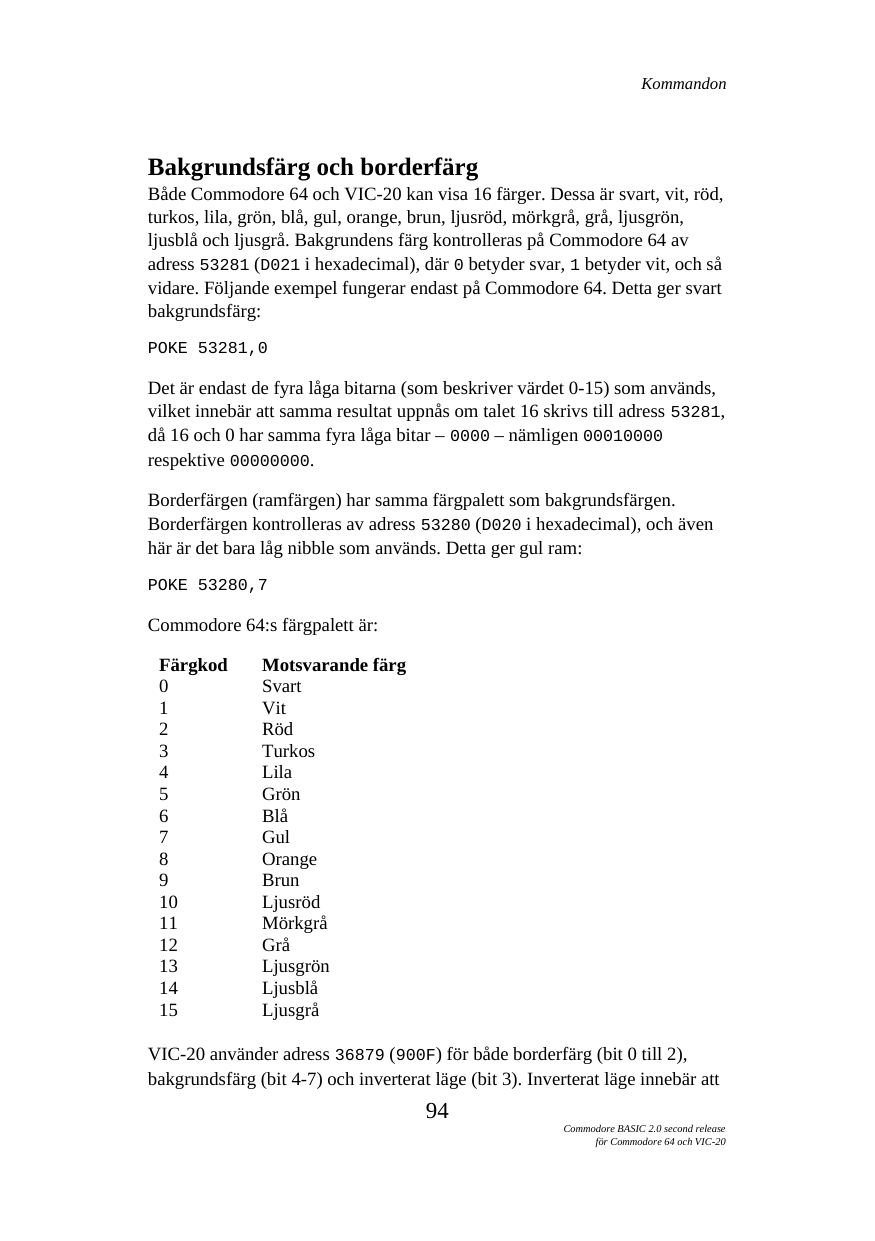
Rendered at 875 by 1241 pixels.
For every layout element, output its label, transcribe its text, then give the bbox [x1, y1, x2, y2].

table_cell 9 [148, 869, 251, 891]
table_cell 12 [148, 934, 251, 955]
table_cell Röd [251, 718, 725, 740]
table_cell Turkos [251, 740, 725, 761]
table_cell Mörkgrå [251, 912, 725, 934]
table_cell Ljusröd [251, 891, 725, 912]
text POKE 53280,7 [148, 577, 726, 596]
subtitle Bakgrundsfärg och borderfärg [148, 152, 726, 181]
text Commodore 64:s färgpalett är: [148, 614, 726, 635]
table_cell Grå [251, 934, 725, 955]
table_cell 8 [148, 848, 251, 869]
table_header Motsvarande färg [251, 654, 725, 675]
table_cell 5 [148, 783, 251, 804]
table_cell Vit [251, 697, 725, 718]
table_cell Gul [251, 826, 725, 848]
text Borderfärgen (ramfärgen) har samma färgpalett som bakgrundsfärgen. Borderfärgen kontrolleras av adress 53280 (D020 i hexadecimal), och även här är det bara låg nibble som används. Detta ger gul ram: [148, 489, 726, 558]
table_cell 10 [148, 891, 251, 912]
table_cell 7 [148, 826, 251, 848]
table_cell 14 [148, 977, 251, 998]
table_cell Ljusgrå [251, 999, 725, 1020]
text POKE 53281,0 [148, 340, 726, 359]
text Det är endast de fyra låga bitarna (som beskriver värdet 0-15) som används, vilket innebär att samma resultat uppnås om talet 16 skrivs till adress 53281, då 16 och 0 har samma fyra låga bitar – 0000 – nämligen 00010000 respektive 00000000. [148, 377, 726, 471]
table_cell Grön [251, 783, 725, 804]
table_cell Lila [251, 761, 725, 783]
table_cell Blå [251, 805, 725, 826]
table_cell 2 [148, 718, 251, 740]
table_cell Svart [251, 675, 725, 697]
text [148, 1020, 726, 1089]
table_cell 11 [148, 912, 251, 934]
table_cell 15 [148, 999, 251, 1020]
table_cell 4 [148, 761, 251, 783]
table_header Färgkod [148, 654, 251, 675]
table_cell Orange [251, 848, 725, 869]
table_cell 0 [148, 675, 251, 697]
table_cell 1 [148, 697, 251, 718]
table_cell 3 [148, 740, 251, 761]
text Både Commodore 64 och VIC-20 kan visa 16 färger. Dessa är svart, vit, röd, turkos, lila, grön, blå, gul, orange, brun, ljusröd, mörkgrå, grå, ljusgrön, ljusblå och ljusgrå. Bakgrundens färg kontrolleras på Commodore 64 av adress 53281 (D021 i hexadecimal), där 0 betyder svar, 1 betyder vit, och så vidare. Följande exempel fungerar endast på Commodore 64. Detta ger svart bakgrundsfärg: [148, 183, 726, 322]
table_cell Ljusgrön [251, 955, 725, 977]
table_cell Ljusblå [251, 977, 725, 998]
table_cell 13 [148, 955, 251, 977]
table_cell 6 [148, 805, 251, 826]
table_cell Brun [251, 869, 725, 891]
